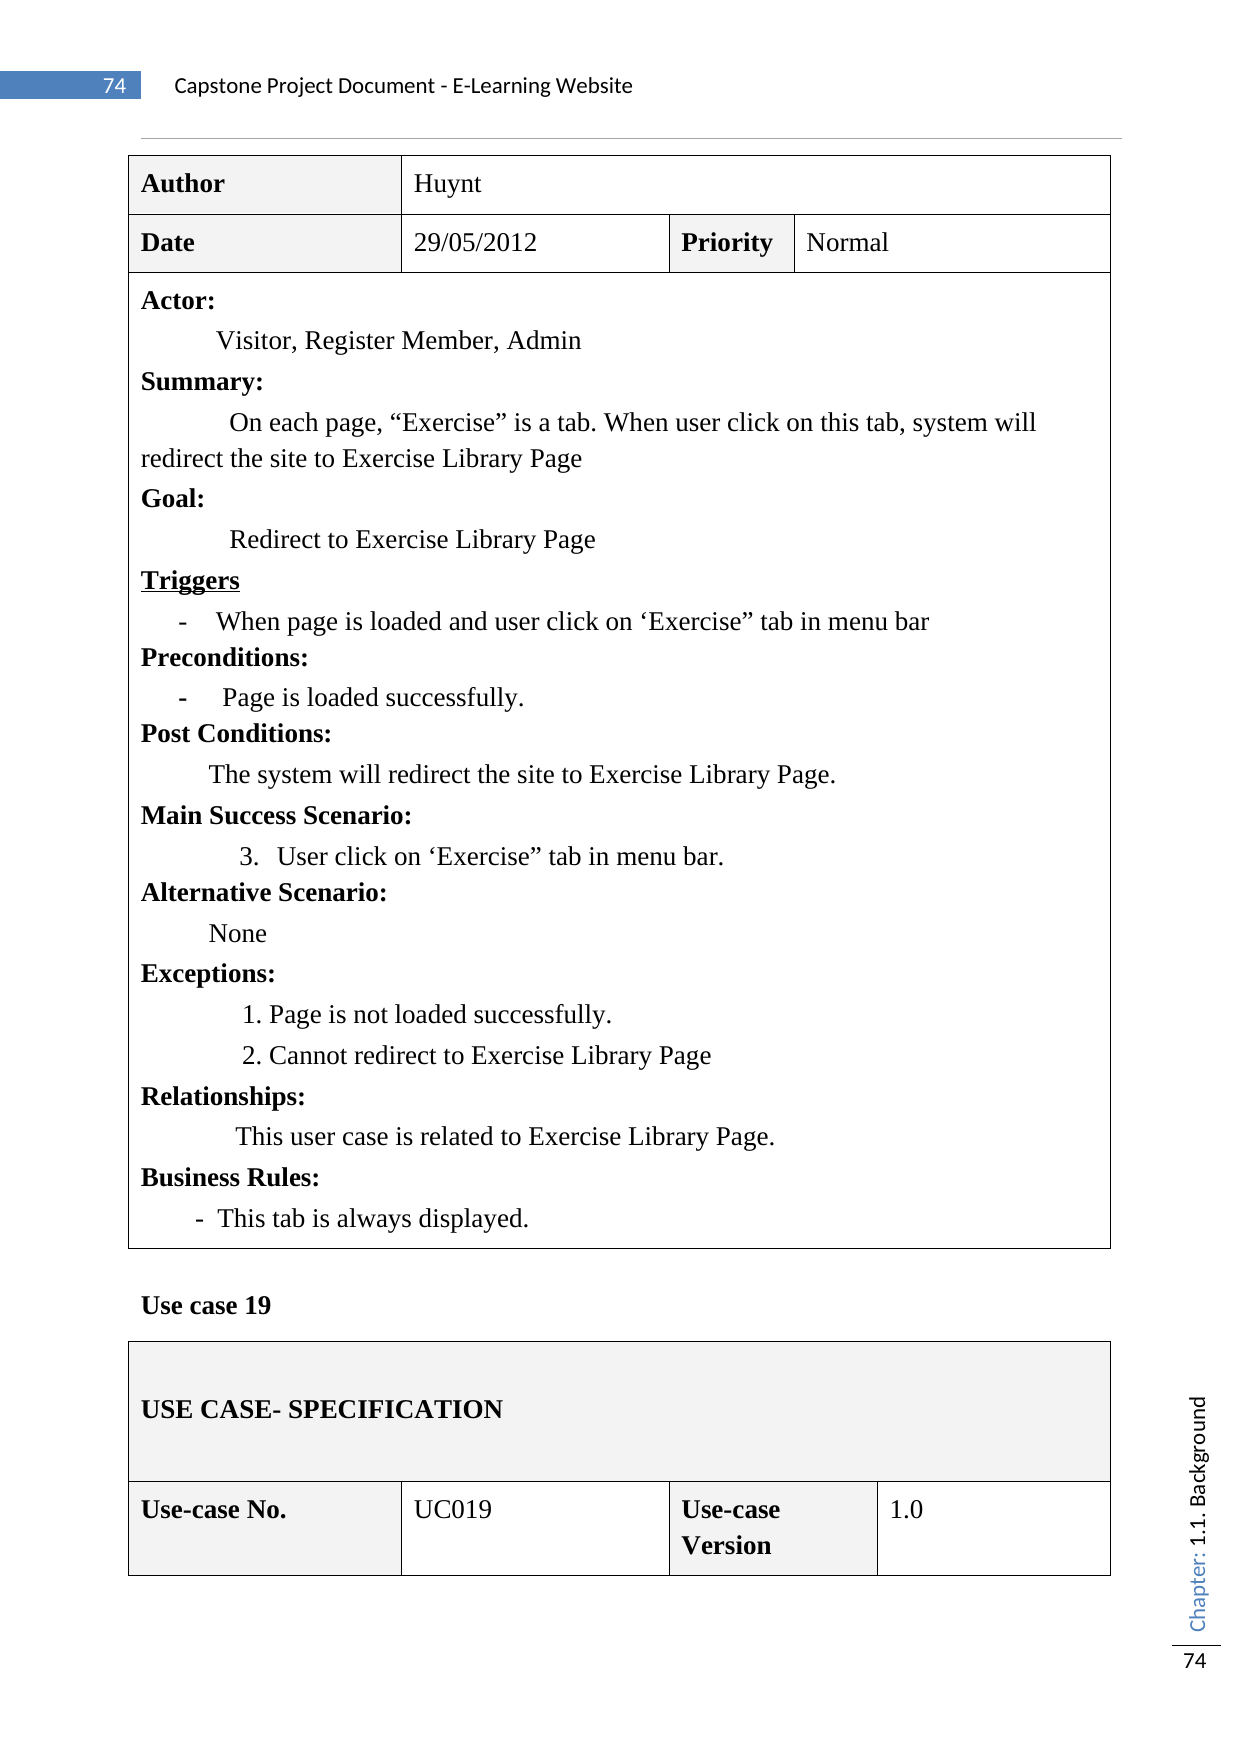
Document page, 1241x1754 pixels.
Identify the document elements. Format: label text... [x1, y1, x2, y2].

table_cell Normal [795, 215, 1110, 272]
table_cell 1.0 [878, 1482, 1110, 1575]
table_cell Huynt [402, 156, 1110, 213]
table_cell Use-case Version [670, 1482, 877, 1575]
table_cell Priority [670, 215, 794, 272]
table_cell Date [129, 215, 401, 272]
text Use case 19 [141, 1289, 1122, 1320]
table_header USE CASE- SPECIFICATION [129, 1342, 1110, 1481]
table_cell Author [129, 156, 401, 213]
table_cell 29/05/2012 [402, 215, 669, 272]
table_cell UC019 [402, 1482, 669, 1575]
table_cell Use-case No. [129, 1482, 401, 1575]
table_cell Actor: Visitor, Register Member, Admin Summary: On each page, “Exercise” is a tab. When user click on this tab, system will redirect the site to Exercise Library Page Goal: Redirect to Exercise Library Page Triggers When page is loaded and user click on ‘Exercise” tab in menu bar Preconditions: Page is loaded successfully. Post Conditions: The system will redirect the site to Exercise Library Page. Main Success Scenario: User click on ‘Exercise” tab in menu bar. Alternative Scenario: None Exceptions: 1. Page is not loaded successfully. 2. Cannot redirect to Exercise Library Page Relationships: This user case is related to Exercise Library Page. Business Rules: - This tab is always displayed. [129, 273, 1110, 1248]
